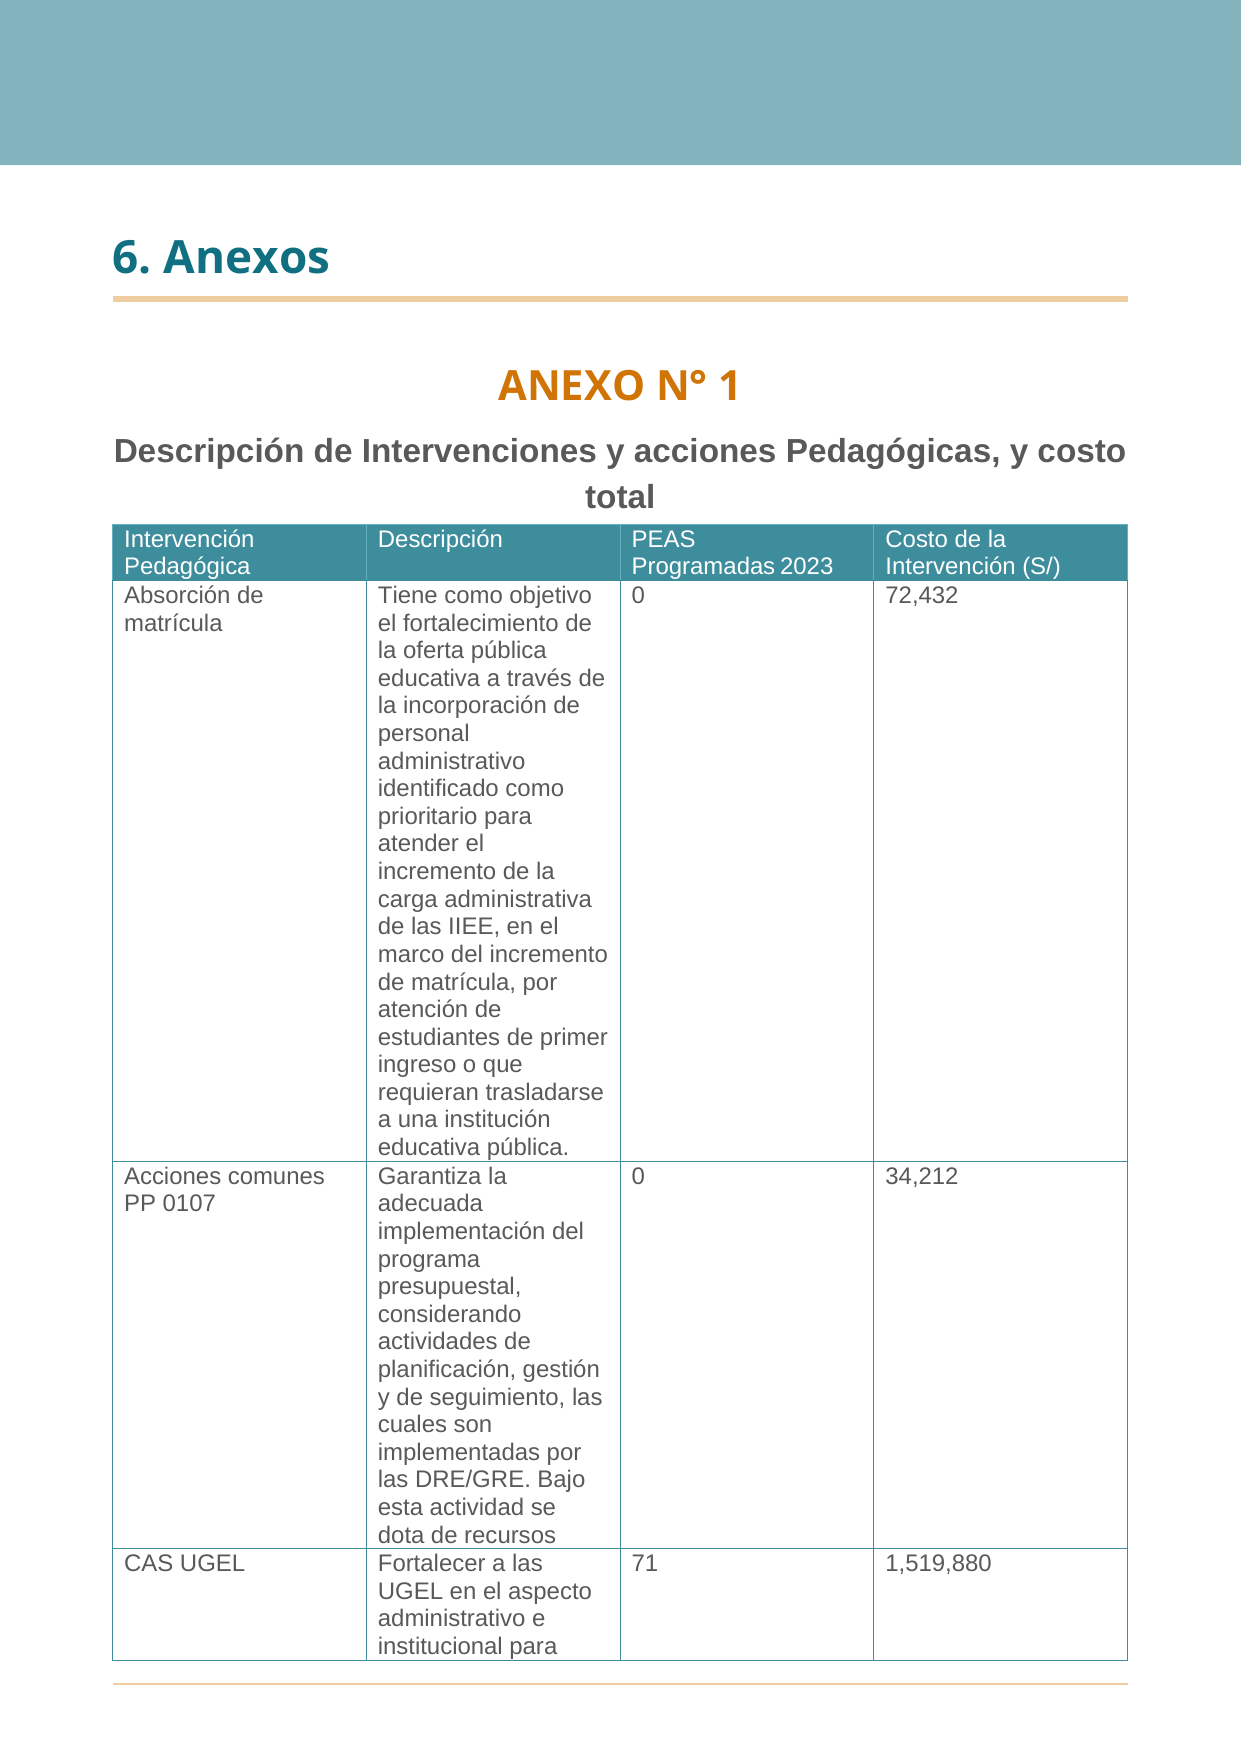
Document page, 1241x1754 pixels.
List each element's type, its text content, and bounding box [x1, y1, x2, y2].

subtitle ANEXO N° 1 [112, 356, 1128, 413]
table_cell Tiene como objetivo el fortalecimiento de la oferta pública educativa a través de la incorporación de personal administrativo identificado como prioritario para atender el incremento de la carga administrativa de las IIEE, en el marco del incremento de matrícula, por atención de estudiantes de primer ingreso o que requieran trasladarse a una institución educativa pública. [367, 581, 620, 1161]
table_cell 0 [621, 1162, 873, 1548]
table_cell CAS UGEL [113, 1549, 366, 1659]
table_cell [367, 1549, 620, 1659]
table_cell Acciones comunes PP 0107 [113, 1162, 366, 1548]
text Descripción de Intervenciones y acciones Pedagógicas, y costo total [112, 432, 1128, 516]
subtitle 6. Anexos [112, 225, 1128, 302]
table_cell 34,212 [874, 1162, 1127, 1548]
table_cell Absorción de matrícula [113, 581, 366, 1161]
table_header Intervención Pedagógica [113, 525, 366, 580]
table_header Costo de la Intervención (S/) [874, 525, 1127, 580]
table_header PEAS Programadas 2023 [621, 525, 873, 580]
table_cell 72,432 [874, 581, 1127, 1161]
table_cell Garantiza la adecuada implementación del programa presupuestal, considerando actividades de planificación, gestión y de seguimiento, las cuales son implementadas por las DRE/GRE. Bajo esta actividad se dota de recursos [367, 1162, 620, 1548]
table_cell 71 [621, 1549, 873, 1659]
table_header Descripción [367, 525, 620, 580]
table_cell 1,519,880 [874, 1549, 1127, 1659]
table_cell 0 [621, 581, 873, 1161]
